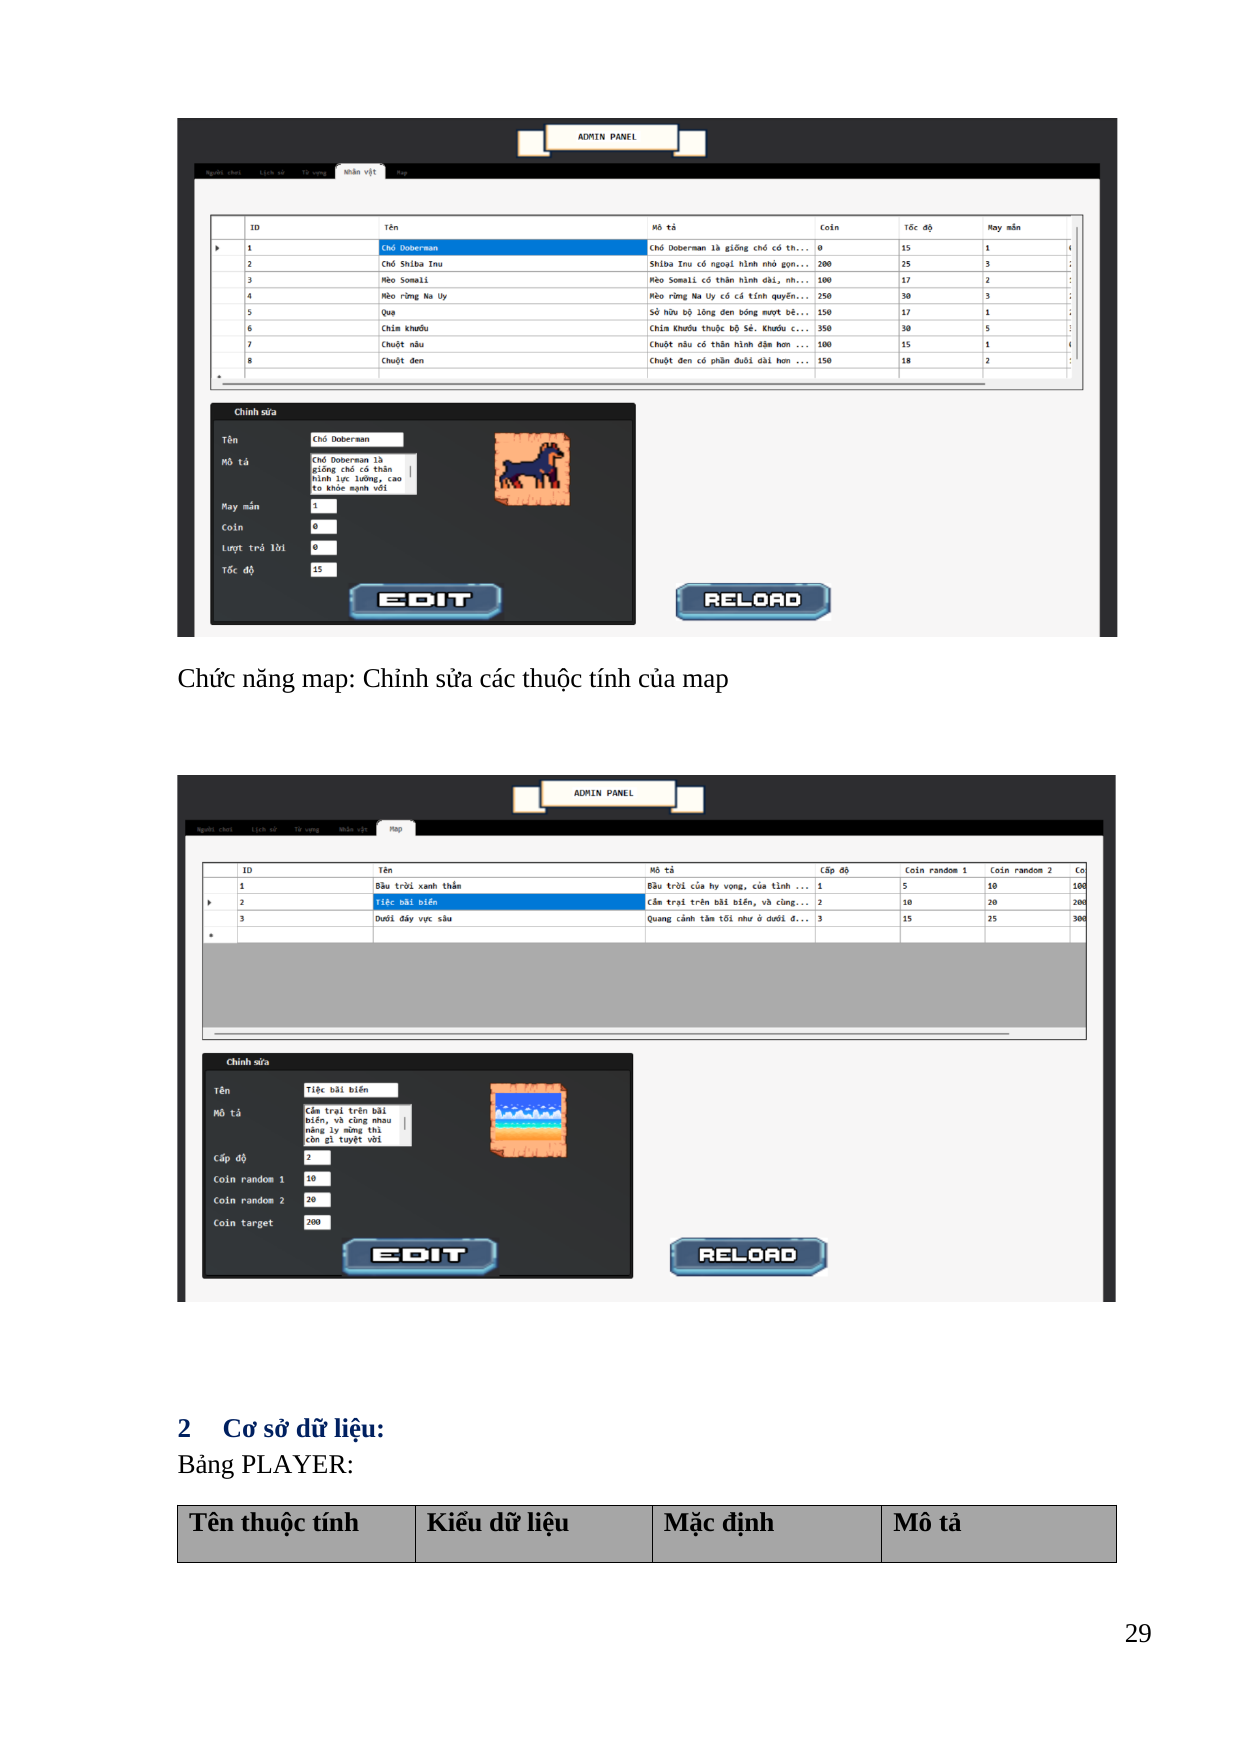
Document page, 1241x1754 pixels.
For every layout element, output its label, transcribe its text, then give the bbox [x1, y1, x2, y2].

picture [177, 775, 1116, 1302]
picture [177, 118, 1118, 637]
table_header Mặc định [653, 1506, 881, 1562]
table_header Mô tả [882, 1506, 1116, 1562]
table_header Tên thuộc tính [178, 1506, 415, 1562]
subtitle Cơ sở dữ liệu: [177, 1412, 1152, 1443]
text Bảng PLAYER: [177, 1448, 1152, 1479]
text Chức năng map: Chỉnh sửa các thuộc tính của map [177, 662, 1152, 693]
table_header Kiểu dữ liệu [416, 1506, 652, 1562]
